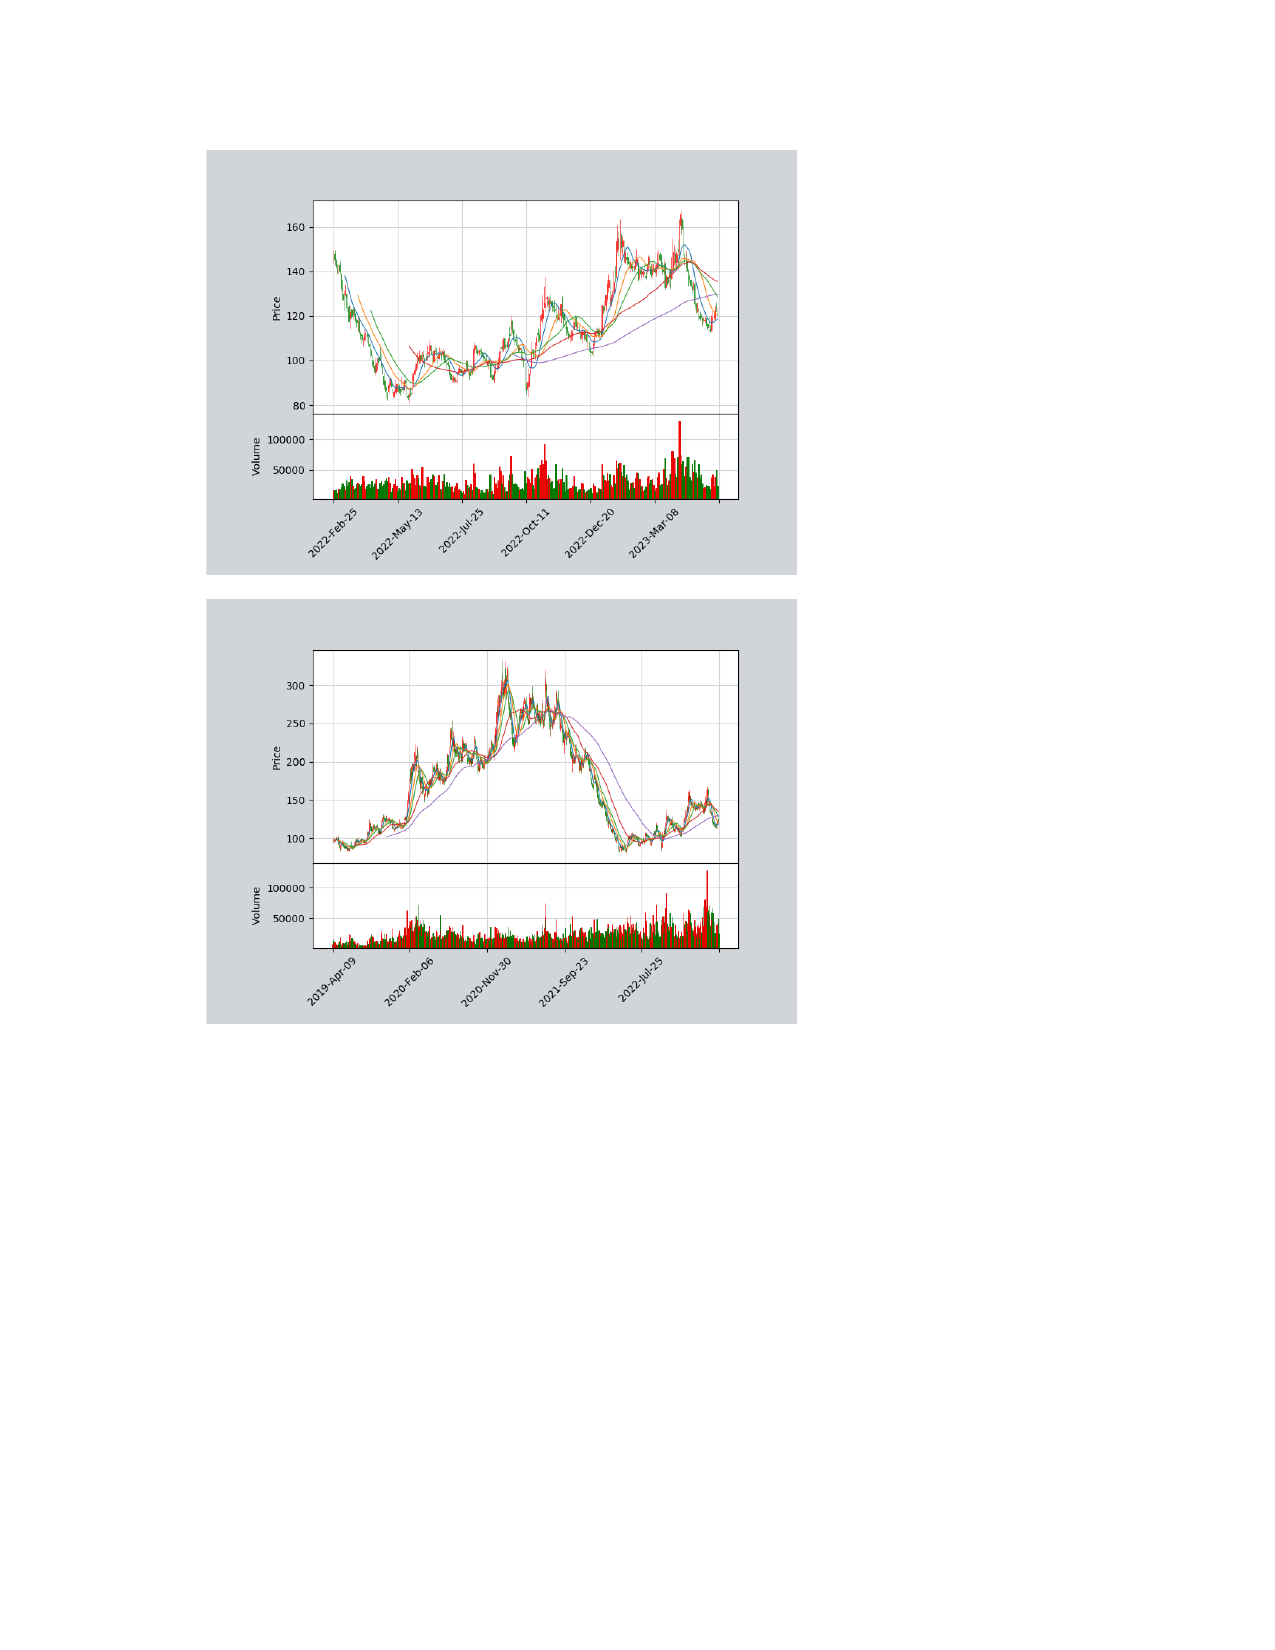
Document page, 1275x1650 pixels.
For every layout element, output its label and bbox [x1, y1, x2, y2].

picture [206, 150, 797, 575]
picture [206, 599, 797, 1024]
